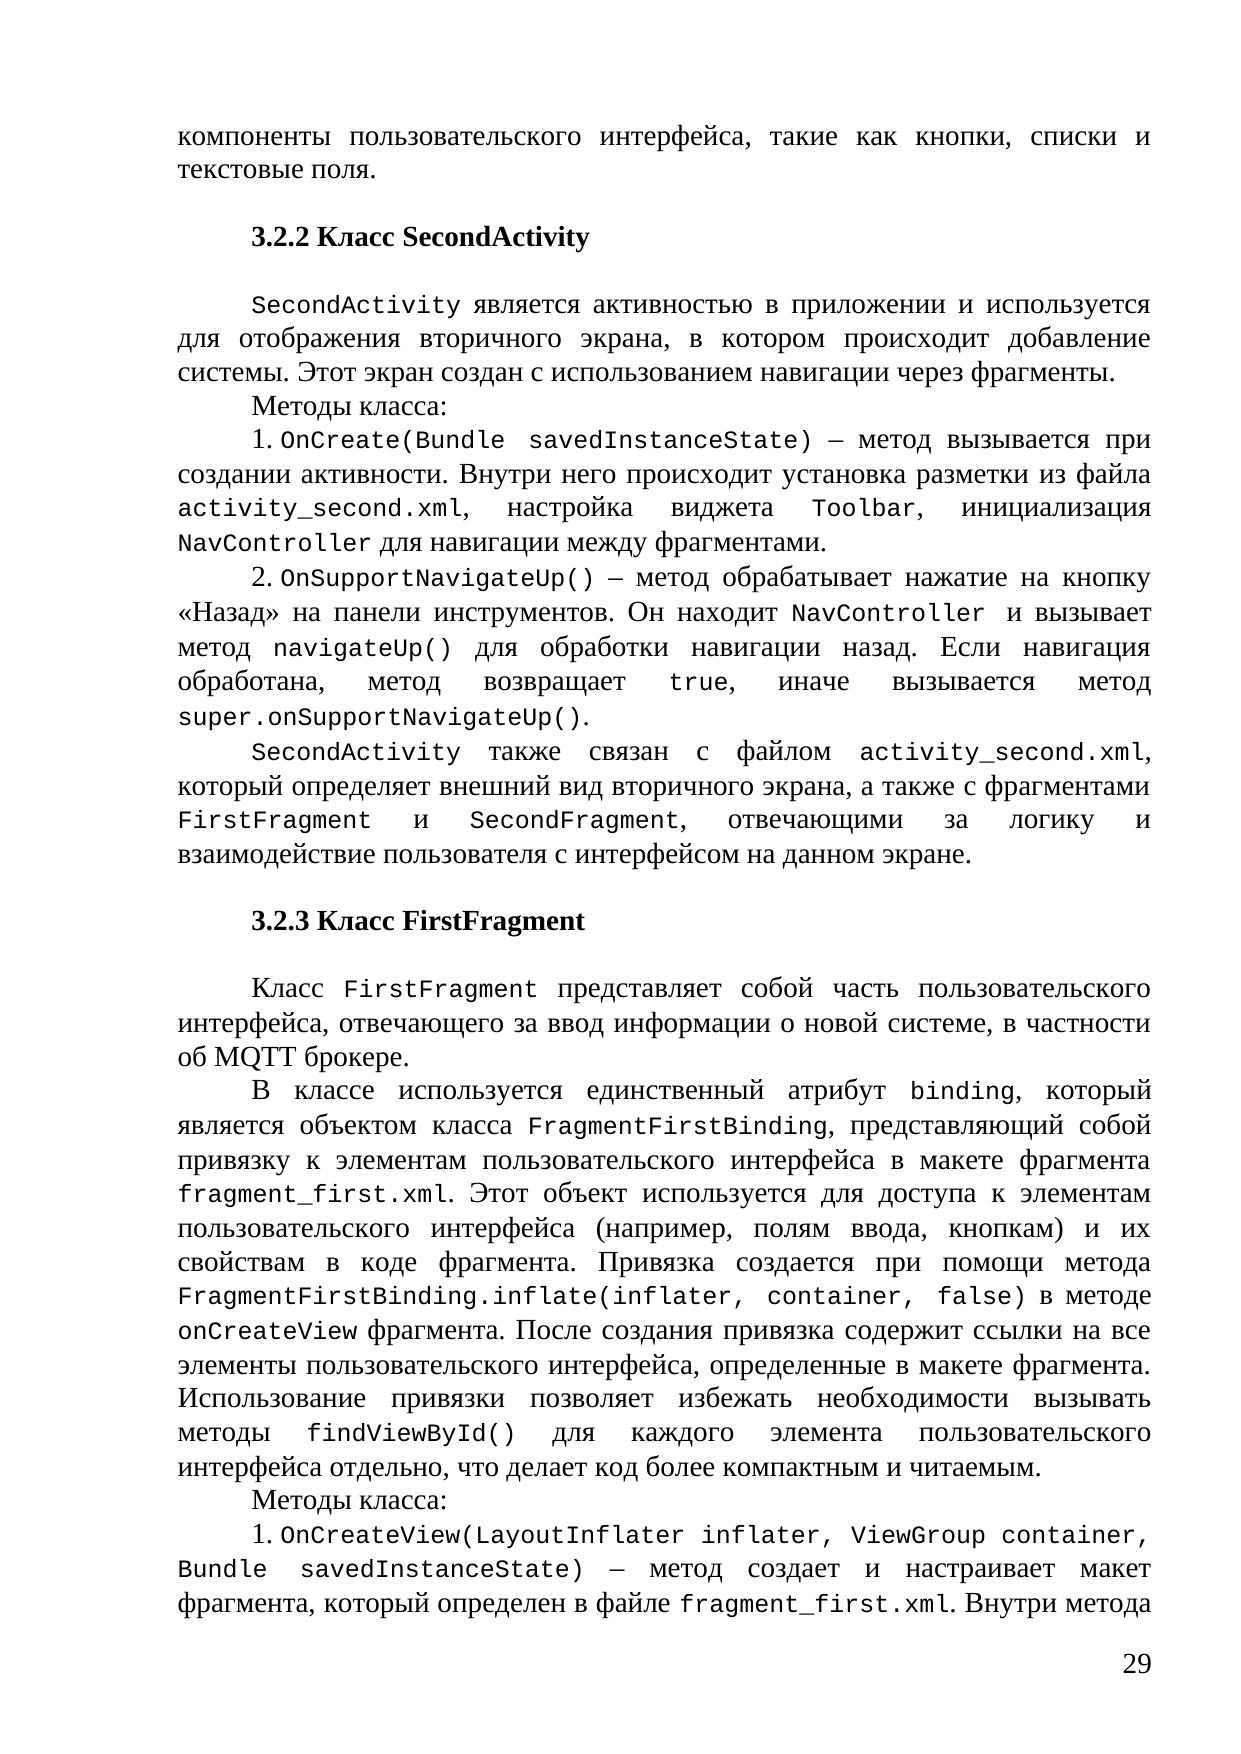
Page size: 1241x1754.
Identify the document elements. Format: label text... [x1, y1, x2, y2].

text SecondActivity является активностью в приложении и используется для отображения вторичного экрана, в котором происходит добавление системы. Этот экран создан с использованием навигации через фрагменты. [177, 286, 1152, 388]
text Методы класса: [177, 388, 1152, 421]
text SecondActivity также связан с файлом activity_second.xml, который определяет внешний вид вторичного экрана, а также с фрагментами FirstFragment и SecondFragment, отвечающими за логику и взаимодействие пользователя с интерфейсом на данном экране. [177, 733, 1152, 870]
text Класс FirstFragment представляет собой часть пользовательского интерфейса, отвечающего за ввод информации о новой системе, в частности об MQTT брокере. [177, 970, 1152, 1072]
text В классе используется единственный атрибут binding, который является объектом класса FragmentFirstBinding, представляющий собой привязку к элементам пользовательского интерфейса в макете фрагмента fragment_first.xml. Этот объект используется для доступа к элементам пользовательского интерфейса (например, полям ввода, кнопкам) и их свойствам в коде фрагмента. Привязка создается при помощи метода FragmentFirstBinding.inflate(inflater, container, false) в методе onCreateView фрагмента. После создания привязка содержит ссылки на все элементы пользовательского интерфейса, определенные в макете фрагмента. Использование привязки позволяет избежать необходимости вызывать методы findViewById() для каждого элемента пользовательского интерфейса отдельно, что делает код более компактным и читаемым. [177, 1072, 1152, 1482]
subtitle 3.2.3 Класс FirstFragment [177, 903, 1152, 937]
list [177, 1516, 1152, 1620]
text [177, 118, 1152, 185]
text Методы класса: [177, 1482, 1152, 1516]
list OnCreate(Bundle savedInstanceState) – метод вызывается при создании активности. Внутри него происходит установка разметки из файла activity_second.xml, настройка виджета Toolbar, инициализация NavController для навигации между фрагментами. [177, 421, 1152, 559]
subtitle 3.2.2 Класс SecondActivity [177, 219, 1152, 252]
list OnSupportNavigateUp() – метод обрабатывает нажатие на кнопку «Назад» на панели инструментов. Он находит NavController и вызывает метод navigateUp() для обработки навигации назад. Если навигация обработана, метод возвращает true, иначе вызывается метод super.onSupportNavigateUp(). [177, 559, 1152, 733]
